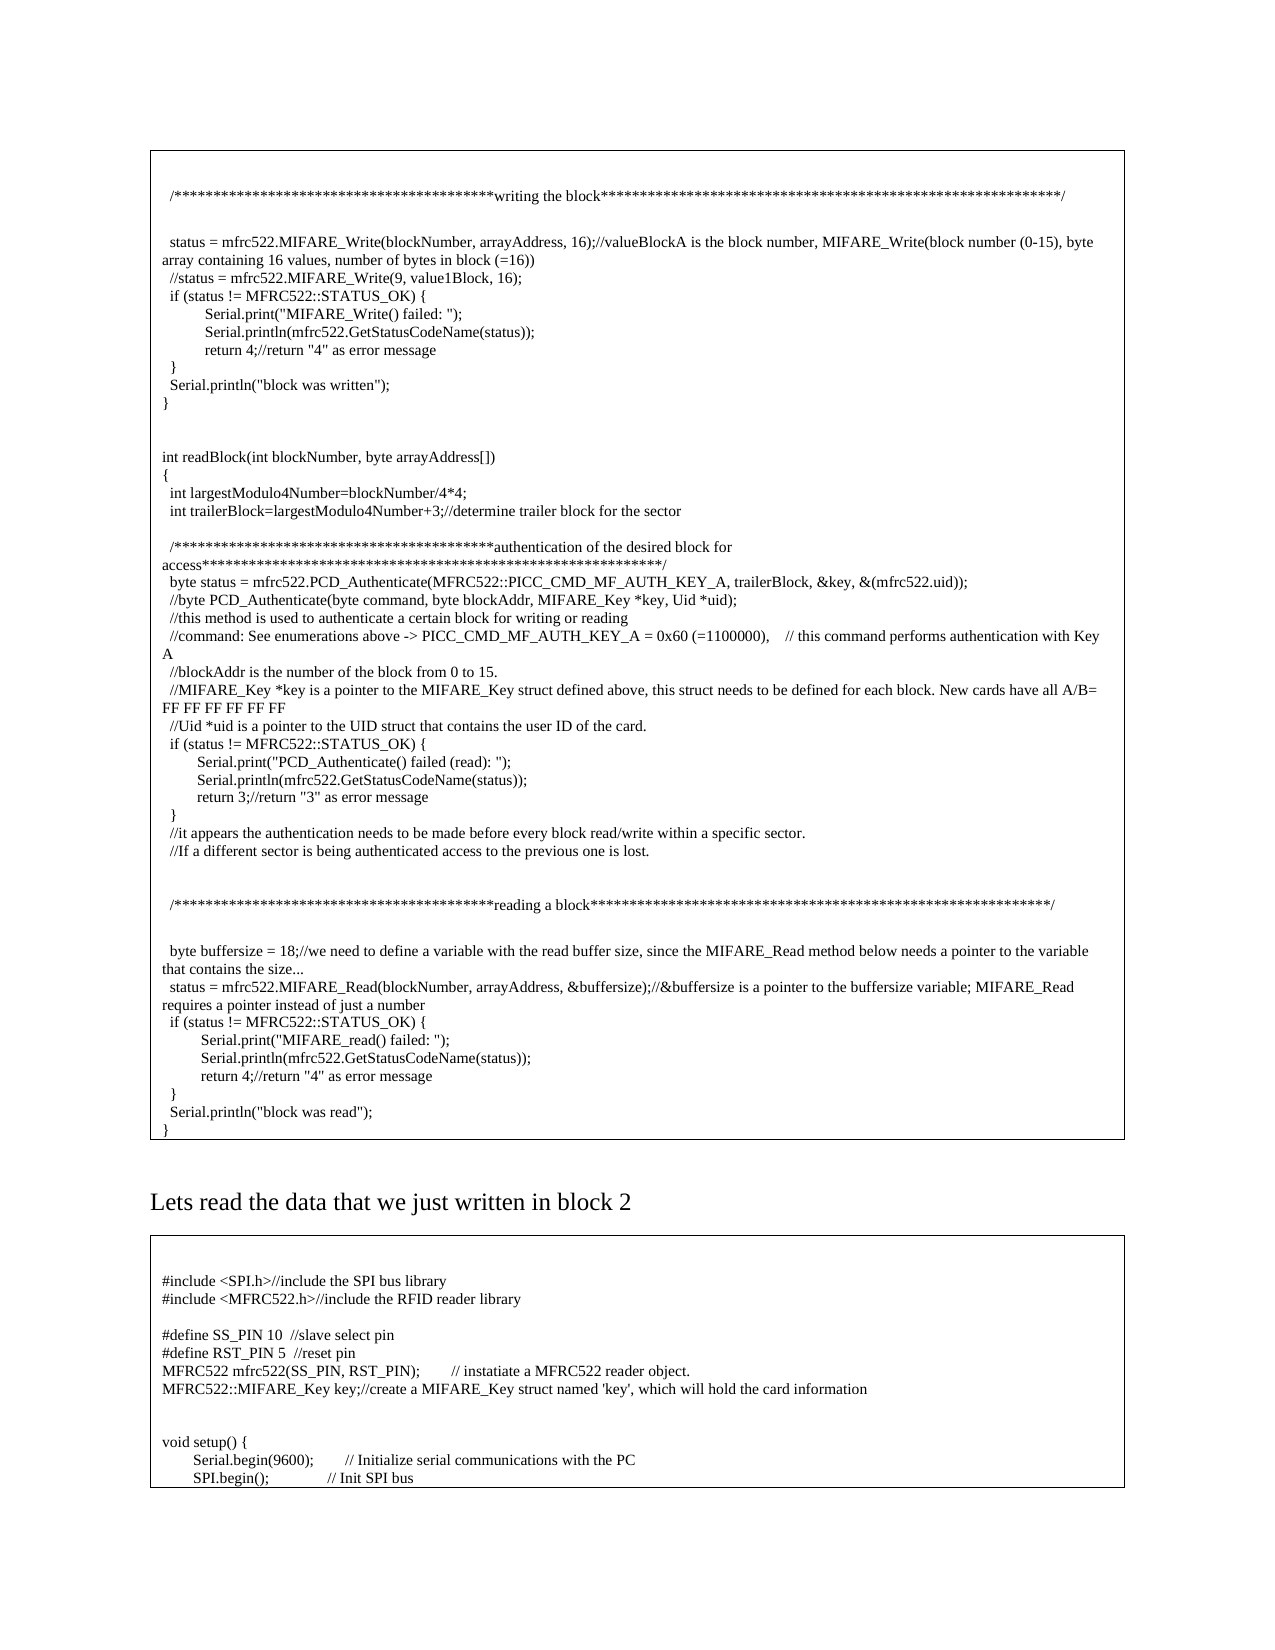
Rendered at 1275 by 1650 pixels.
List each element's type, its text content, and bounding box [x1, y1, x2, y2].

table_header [151, 1236, 1124, 1487]
text Lets read the data that we just written in block 2 [150, 1187, 1125, 1216]
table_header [151, 151, 1124, 1139]
